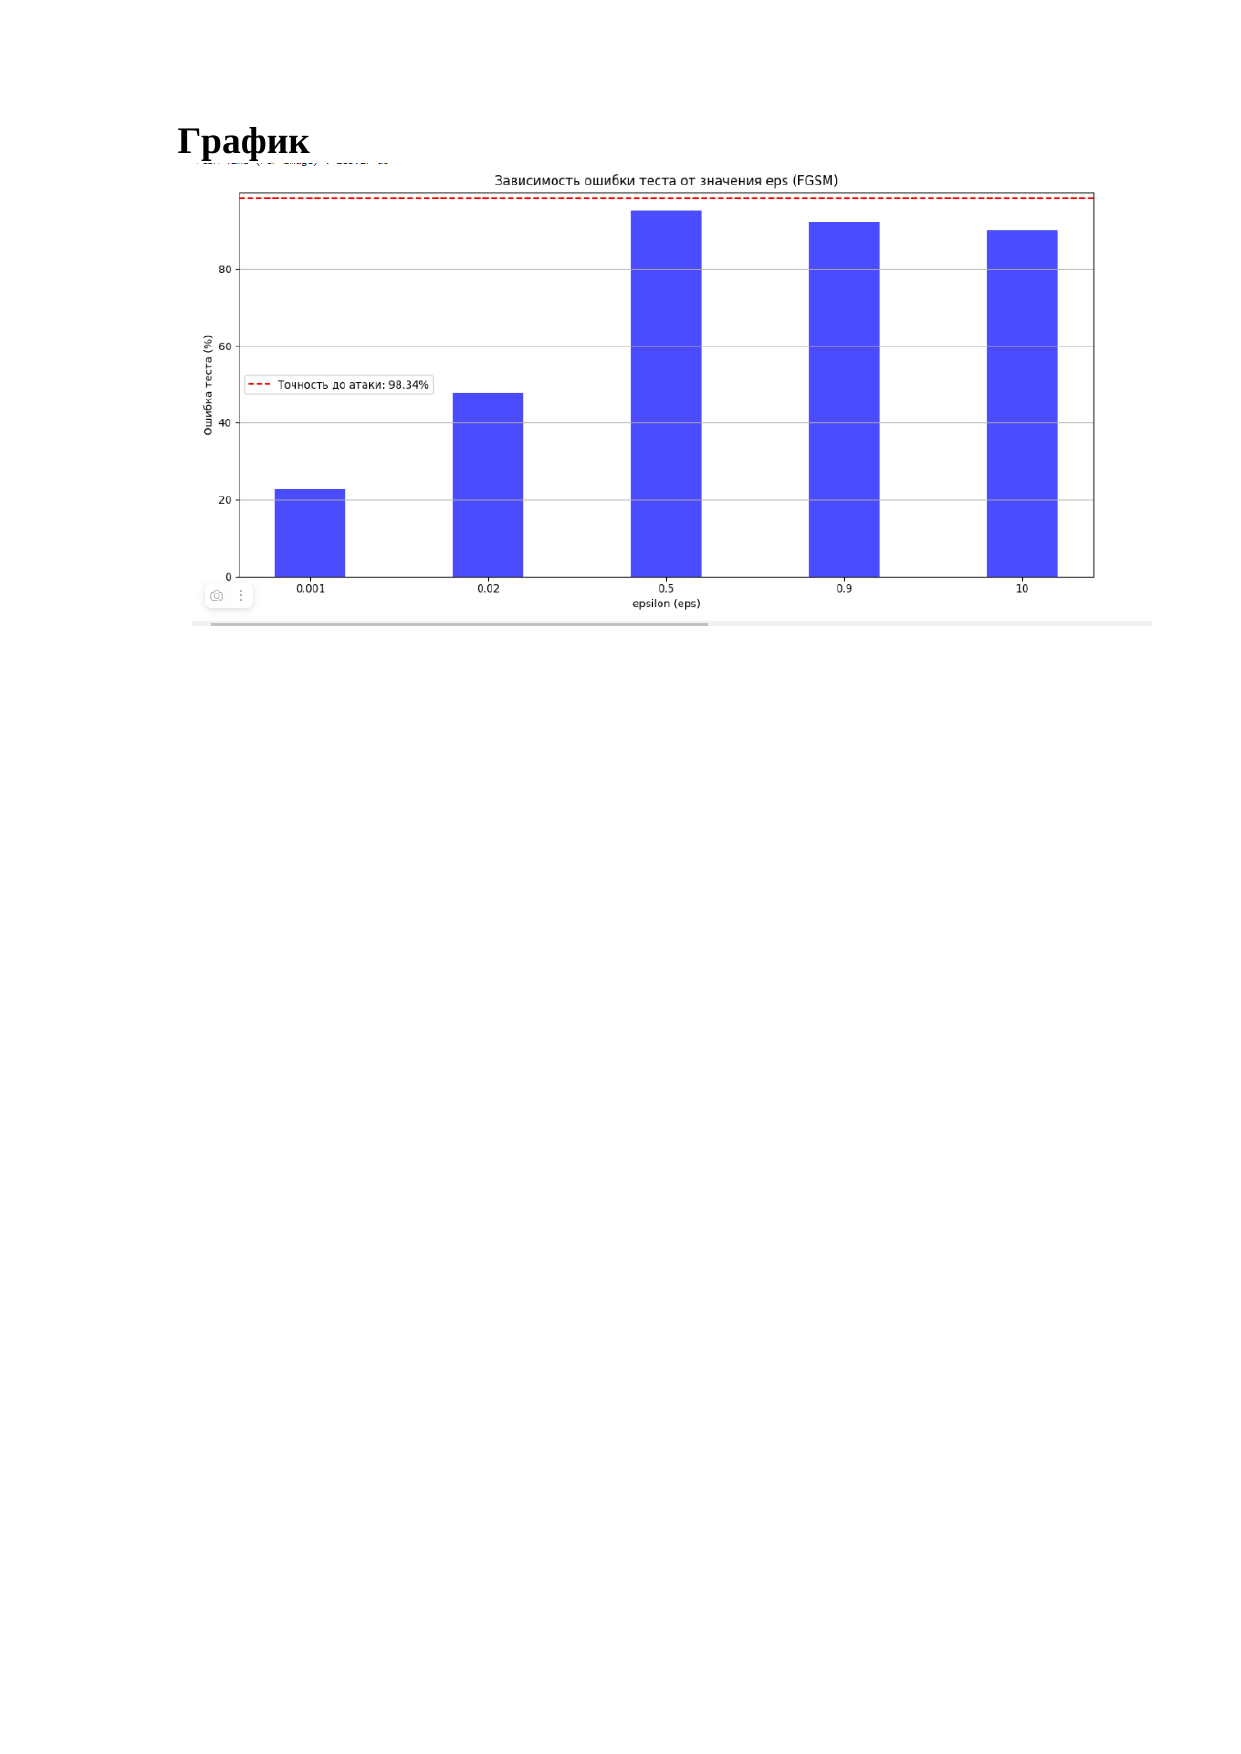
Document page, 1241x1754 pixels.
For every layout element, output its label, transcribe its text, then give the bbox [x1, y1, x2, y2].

picture [177, 163, 1152, 626]
text График [177, 118, 1152, 163]
